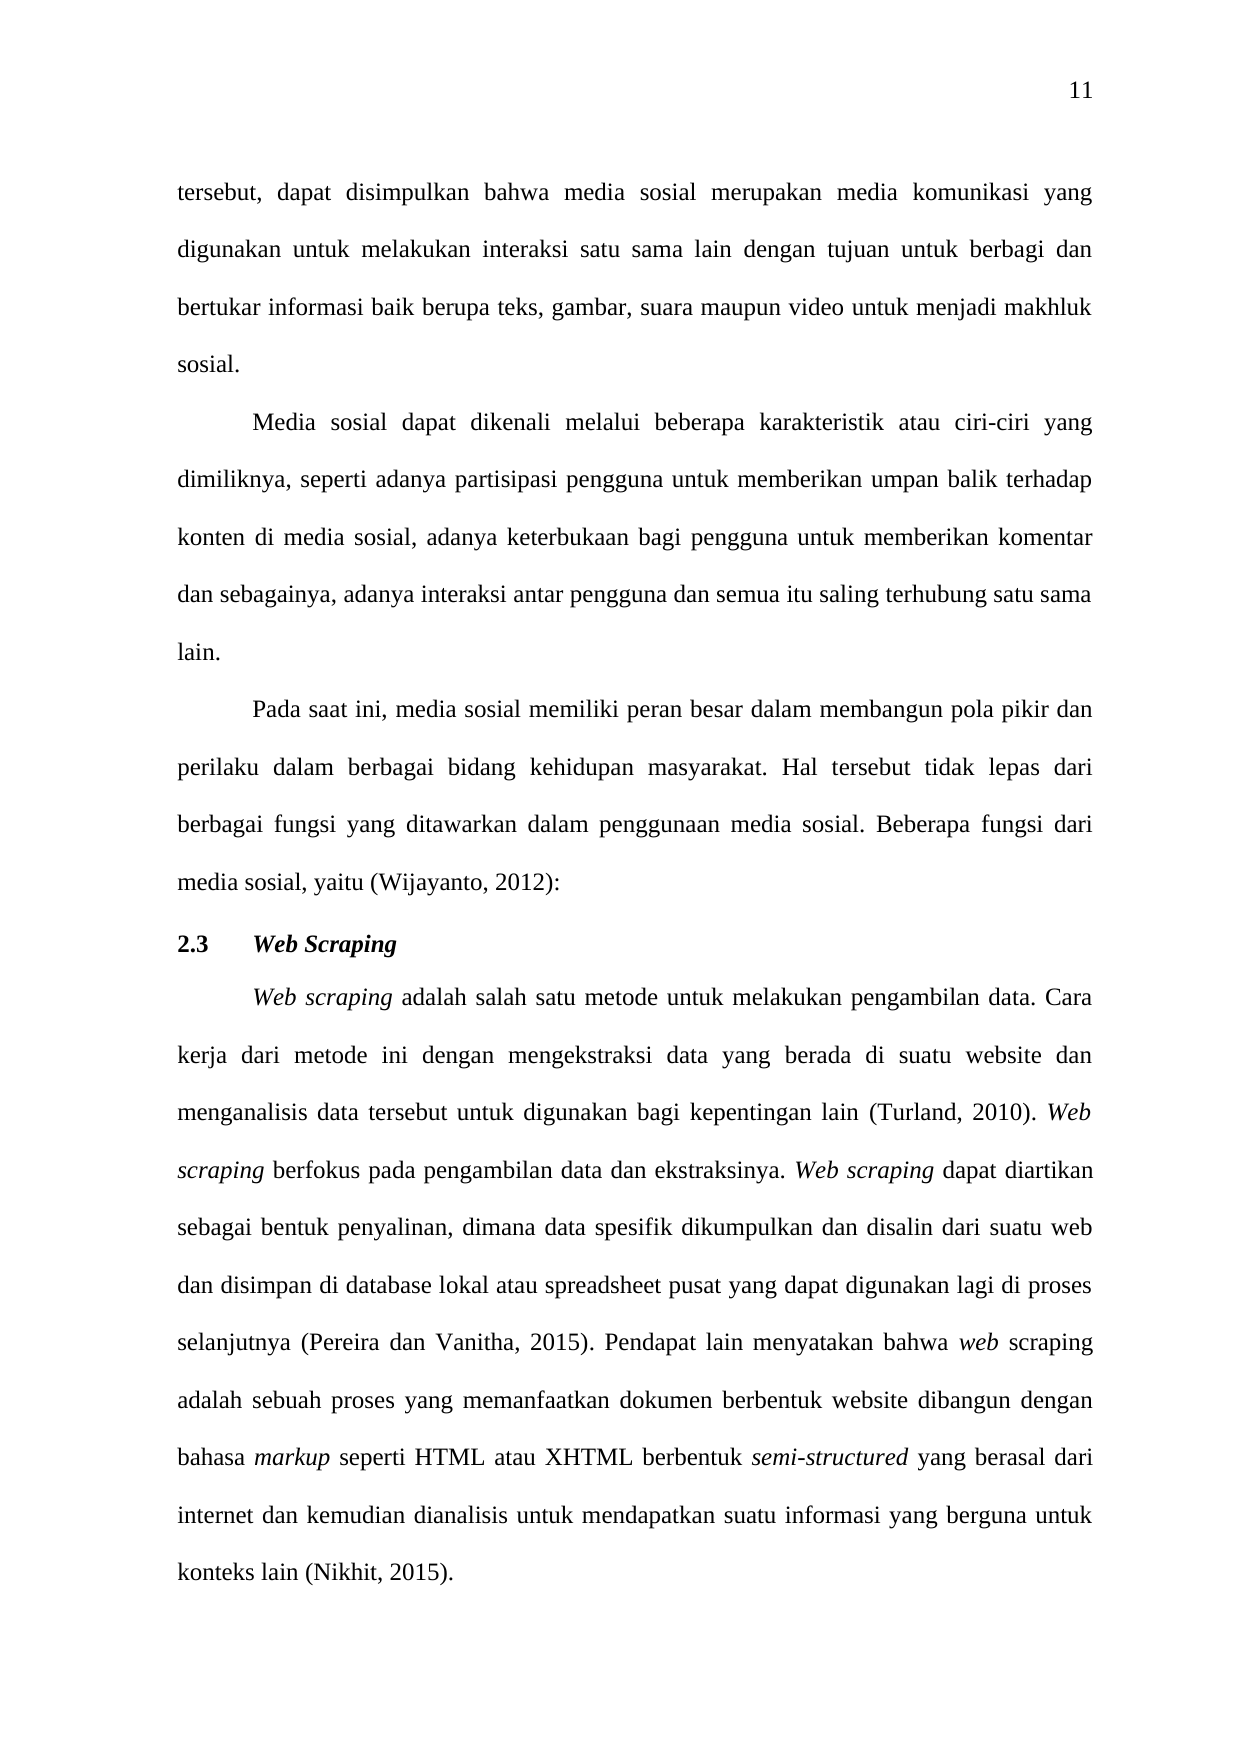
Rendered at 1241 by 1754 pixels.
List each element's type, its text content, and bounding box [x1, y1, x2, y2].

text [177, 177, 1093, 378]
subtitle 2.3 Web Scraping [177, 929, 1093, 957]
text Media sosial dapat dikenali melalui beberapa karakteristik atau ciri-ciri yang dimiliknya, seperti adanya partisipasi pengguna untuk memberikan umpan balik terhadap konten di media sosial, adanya keterbukaan bagi pengguna untuk memberikan komentar dan sebagainya, adanya interaksi antar pengguna dan semua itu saling terhubung satu sama lain. [177, 407, 1093, 666]
list Web scraping adalah salah satu metode untuk melakukan pengambilan data. Cara kerja dari metode ini dengan mengekstraksi data yang berada di suatu website dan menganalisis data tersebut untuk digunakan bagi kepentingan lain (Turland, 2010). Web scraping berfokus pada pengambilan data dan ekstraksinya. Web scraping dapat diartikan sebagai bentuk penyalinan, dimana data spesifik dikumpulkan dan disalin dari suatu web dan disimpan di database lokal atau spreadsheet pusat yang dapat digunakan lagi di proses selanjutnya (Pereira dan Vanitha, 2015). Pendapat lain menyatakan bahwa web scraping adalah sebuah proses yang memanfaatkan dokumen berbentuk website dibangun dengan bahasa markup seperti HTML atau XHTML berbentuk semi-structured yang berasal dari internet dan kemudian dianalisis untuk mendapatkan suatu informasi yang berguna untuk konteks lain (Nikhit, 2015). [177, 982, 1093, 1586]
text Pada saat ini, media sosial memiliki peran besar dalam membangun pola pikir dan perilaku dalam berbagai bidang kehidupan masyarakat. Hal tersebut tidak lepas dari berbagai fungsi yang ditawarkan dalam penggunaan media sosial. Beberapa fungsi dari media sosial, yaitu (Wijayanto, 2012): [177, 694, 1093, 896]
